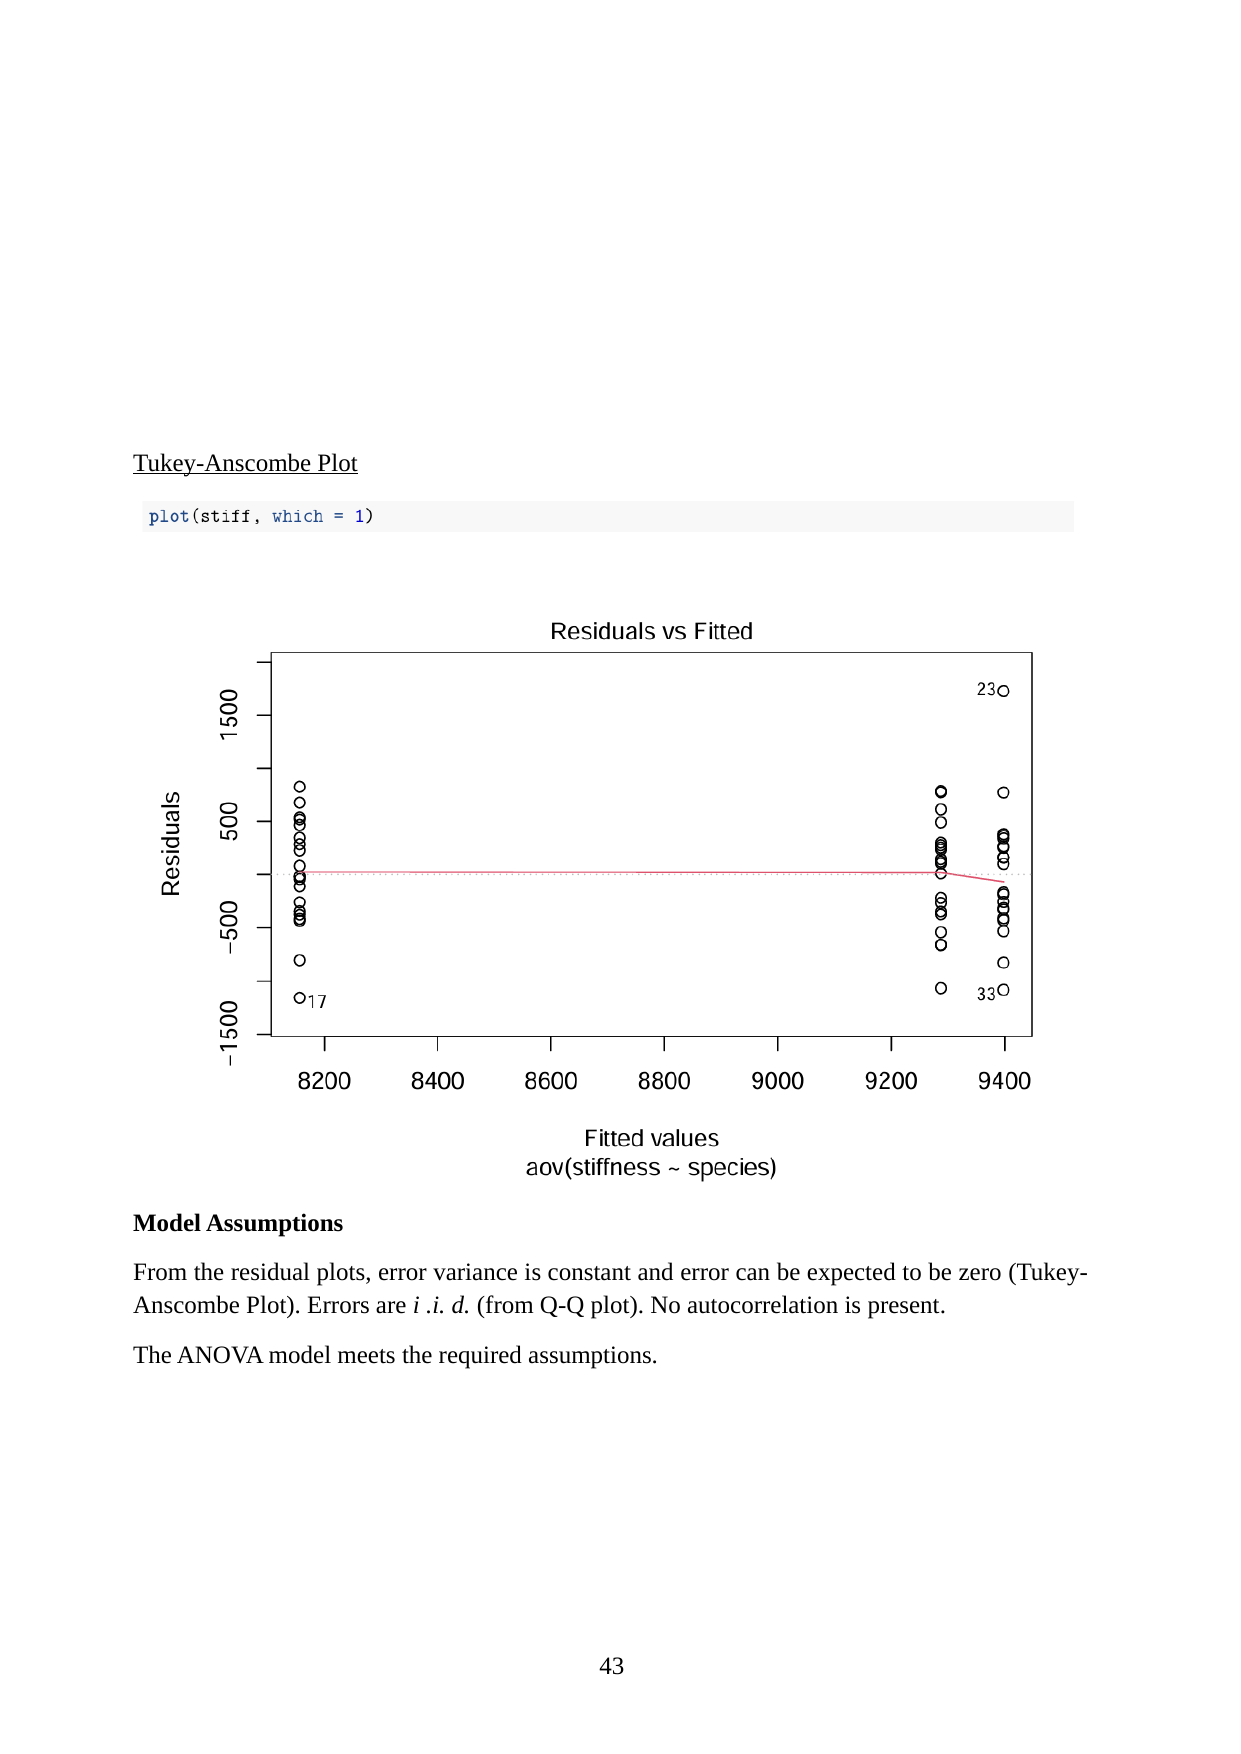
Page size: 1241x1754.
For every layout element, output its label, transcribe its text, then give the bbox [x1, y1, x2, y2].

text Tukey-Anscombe Plot [133, 448, 1090, 477]
picture [132, 584, 1091, 1187]
text The ANOVA model meets the required assumptions. [133, 1340, 1090, 1369]
picture [132, 497, 1091, 564]
text From the residual plots, error variance is constant and error can be expected to be zero (Tukey-Anscombe Plot). Errors are i .i. d. (from Q-Q plot). No autocorrelation is present. [133, 1257, 1090, 1319]
text Model Assumptions [133, 1208, 1090, 1237]
